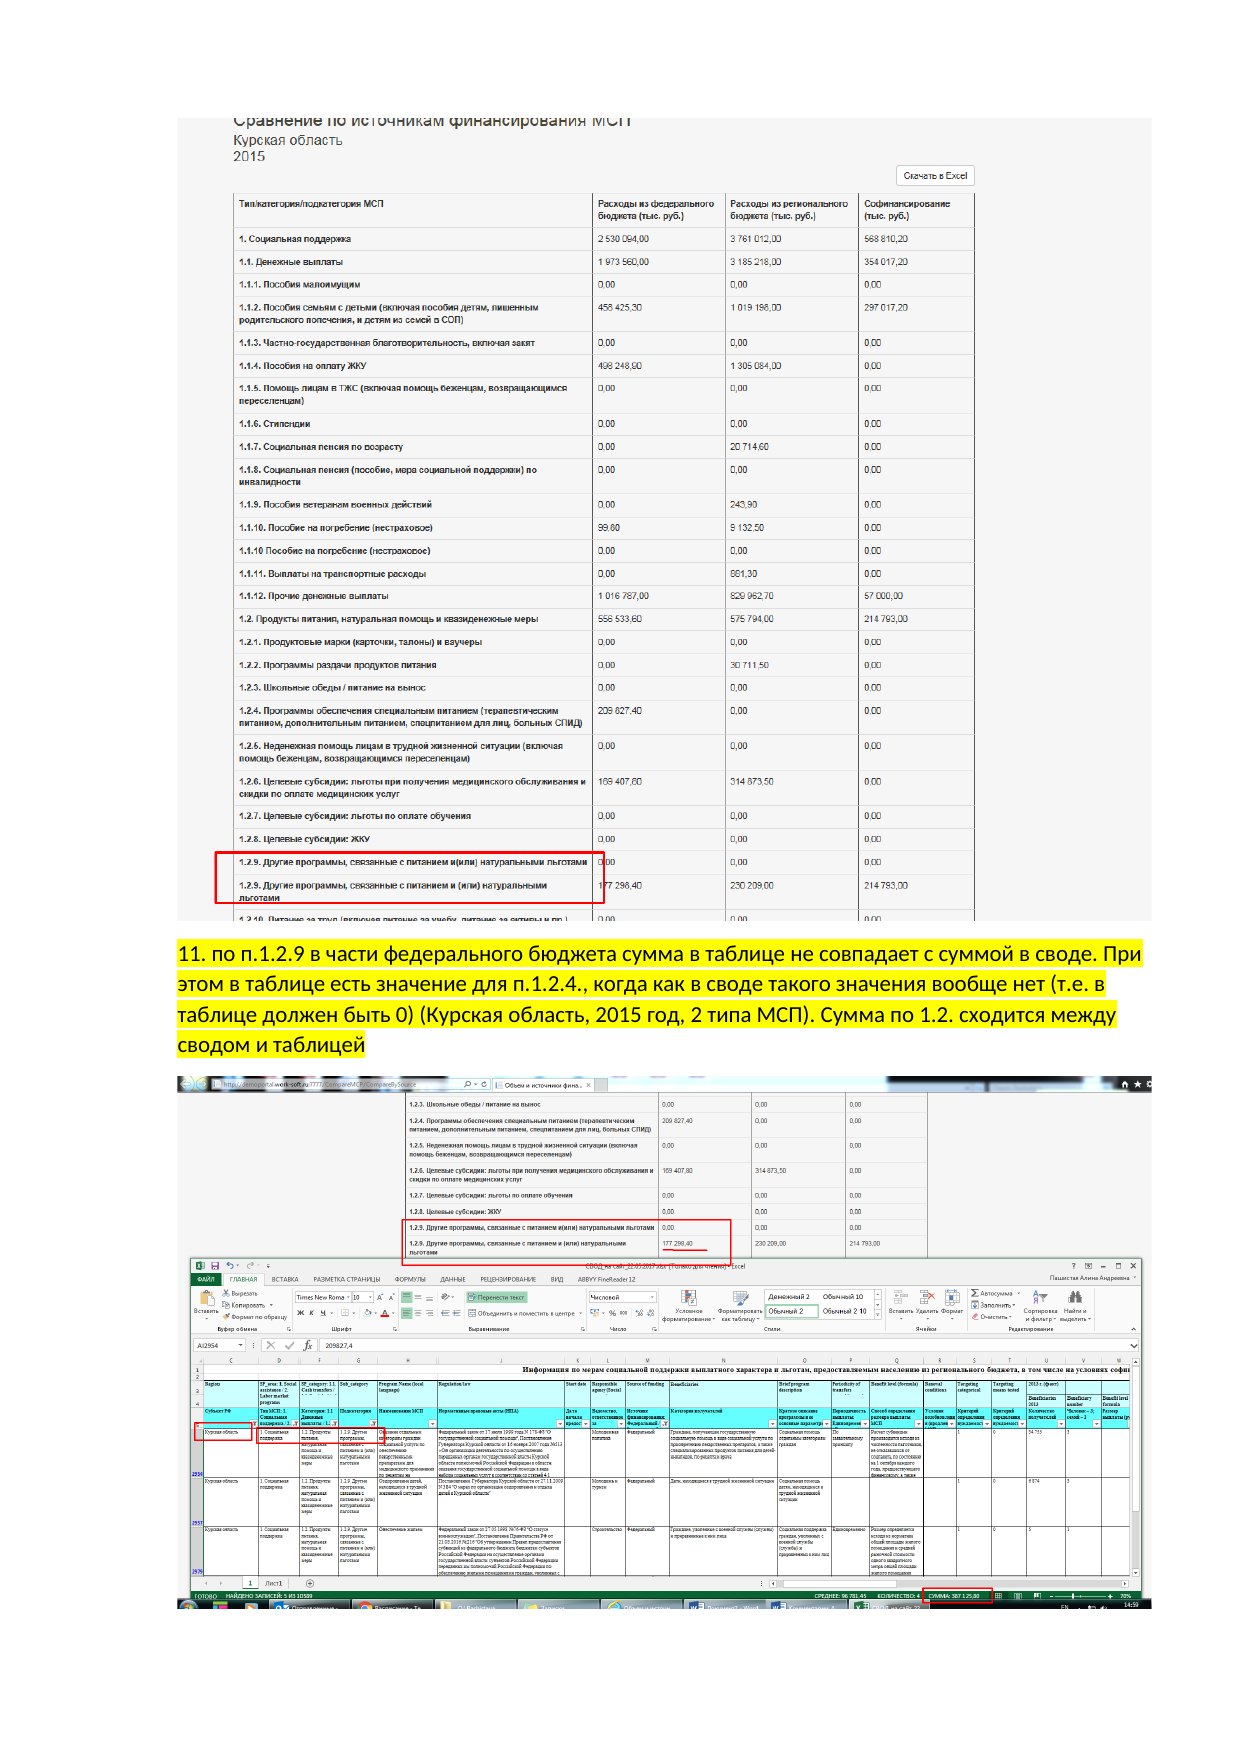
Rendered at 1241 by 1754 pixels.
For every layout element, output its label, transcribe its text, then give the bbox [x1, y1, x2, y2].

picture [177, 1076, 1152, 1609]
picture [177, 118, 1152, 921]
text 11. по п.1.2.9 в части федерального бюджета сумма в таблице не совпадает с суммой в своде. При этом в таблице есть значение для п.1.2.4., когда как в своде такого значения вообще нет (т.е. в таблице должен быть 0) (Курская область, 2015 год, 2 типа МСП). Сумма по 1.2. сходится между сводом и таблицей [177, 939, 1152, 1058]
